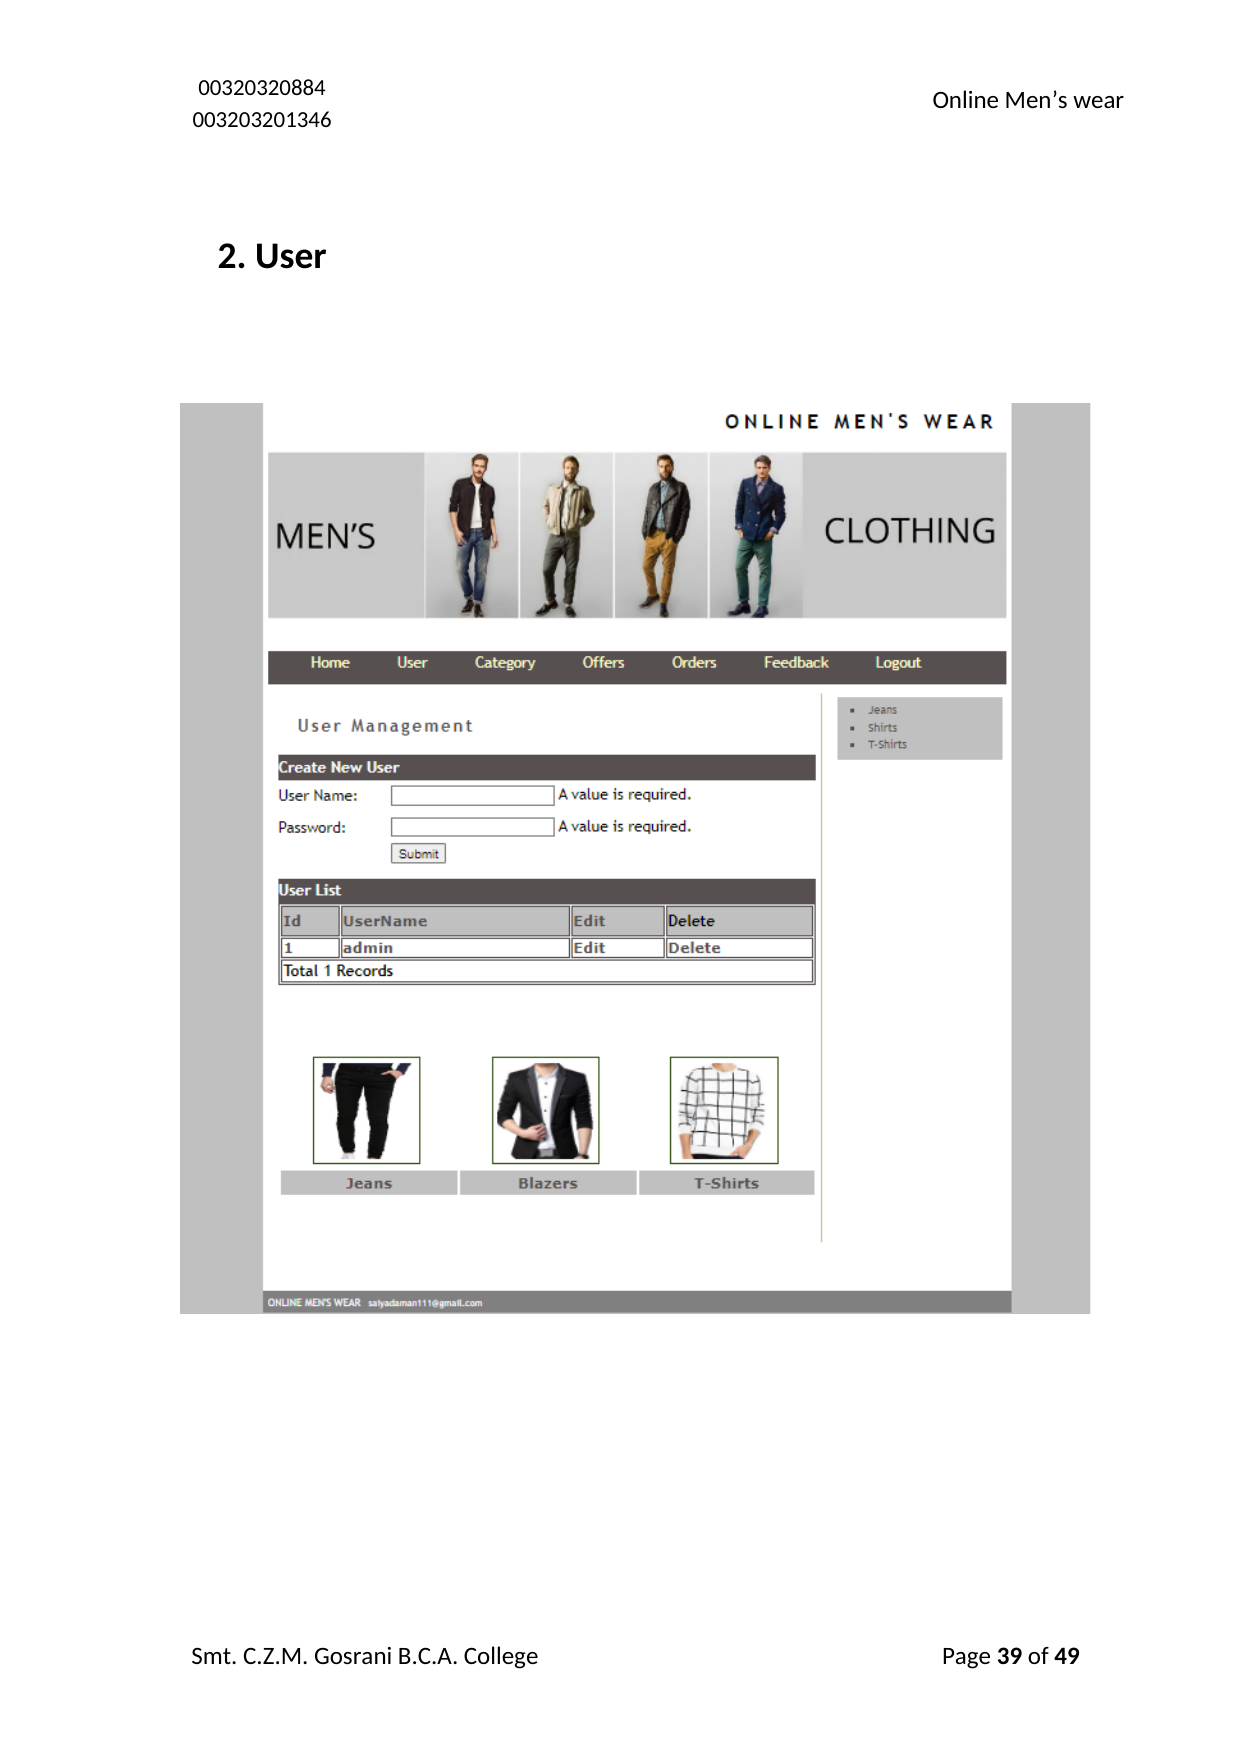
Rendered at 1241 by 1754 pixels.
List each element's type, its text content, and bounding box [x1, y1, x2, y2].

list User [217, 232, 1090, 278]
picture [180, 403, 1091, 1314]
